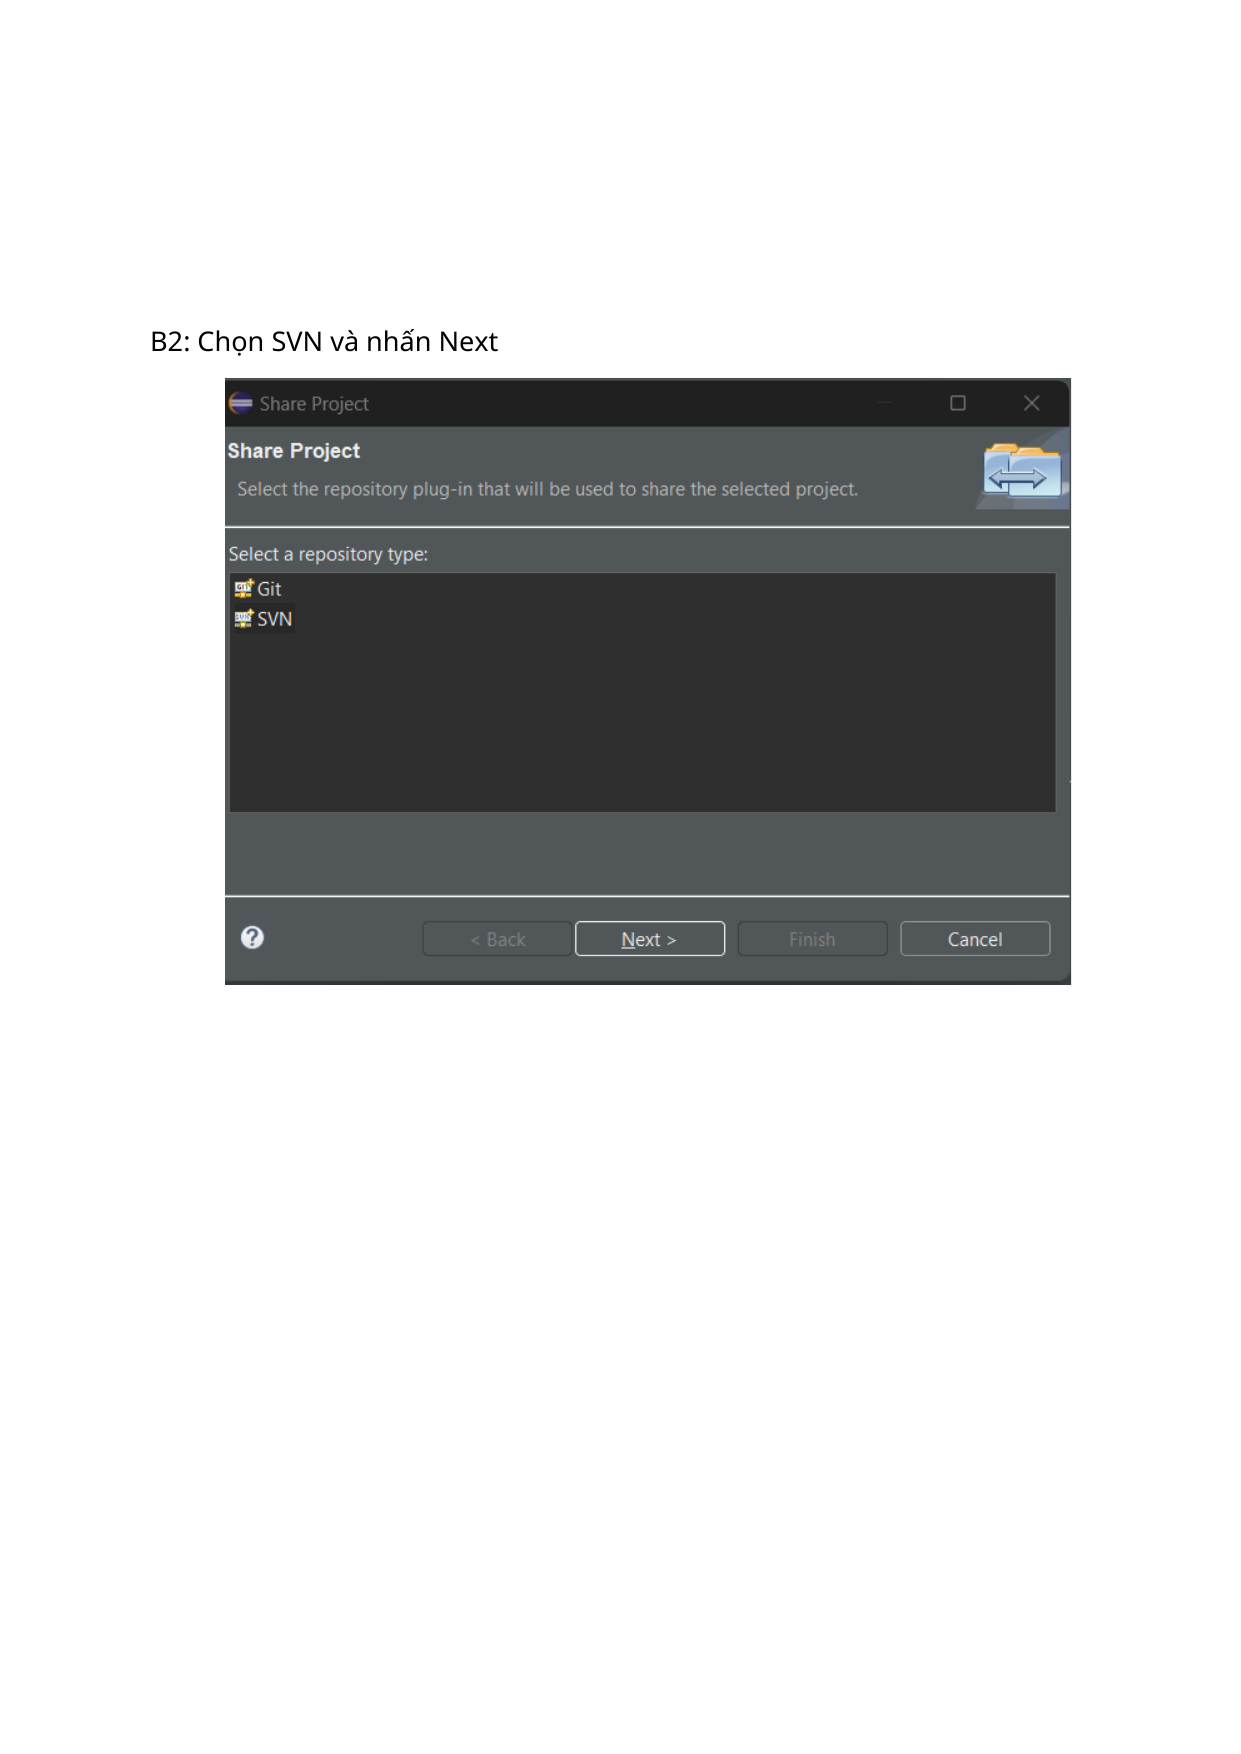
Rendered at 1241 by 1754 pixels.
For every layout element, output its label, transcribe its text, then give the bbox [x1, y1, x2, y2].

text B2: Chọn SVN và nhấn Next [150, 323, 1090, 360]
picture [225, 378, 1072, 985]
